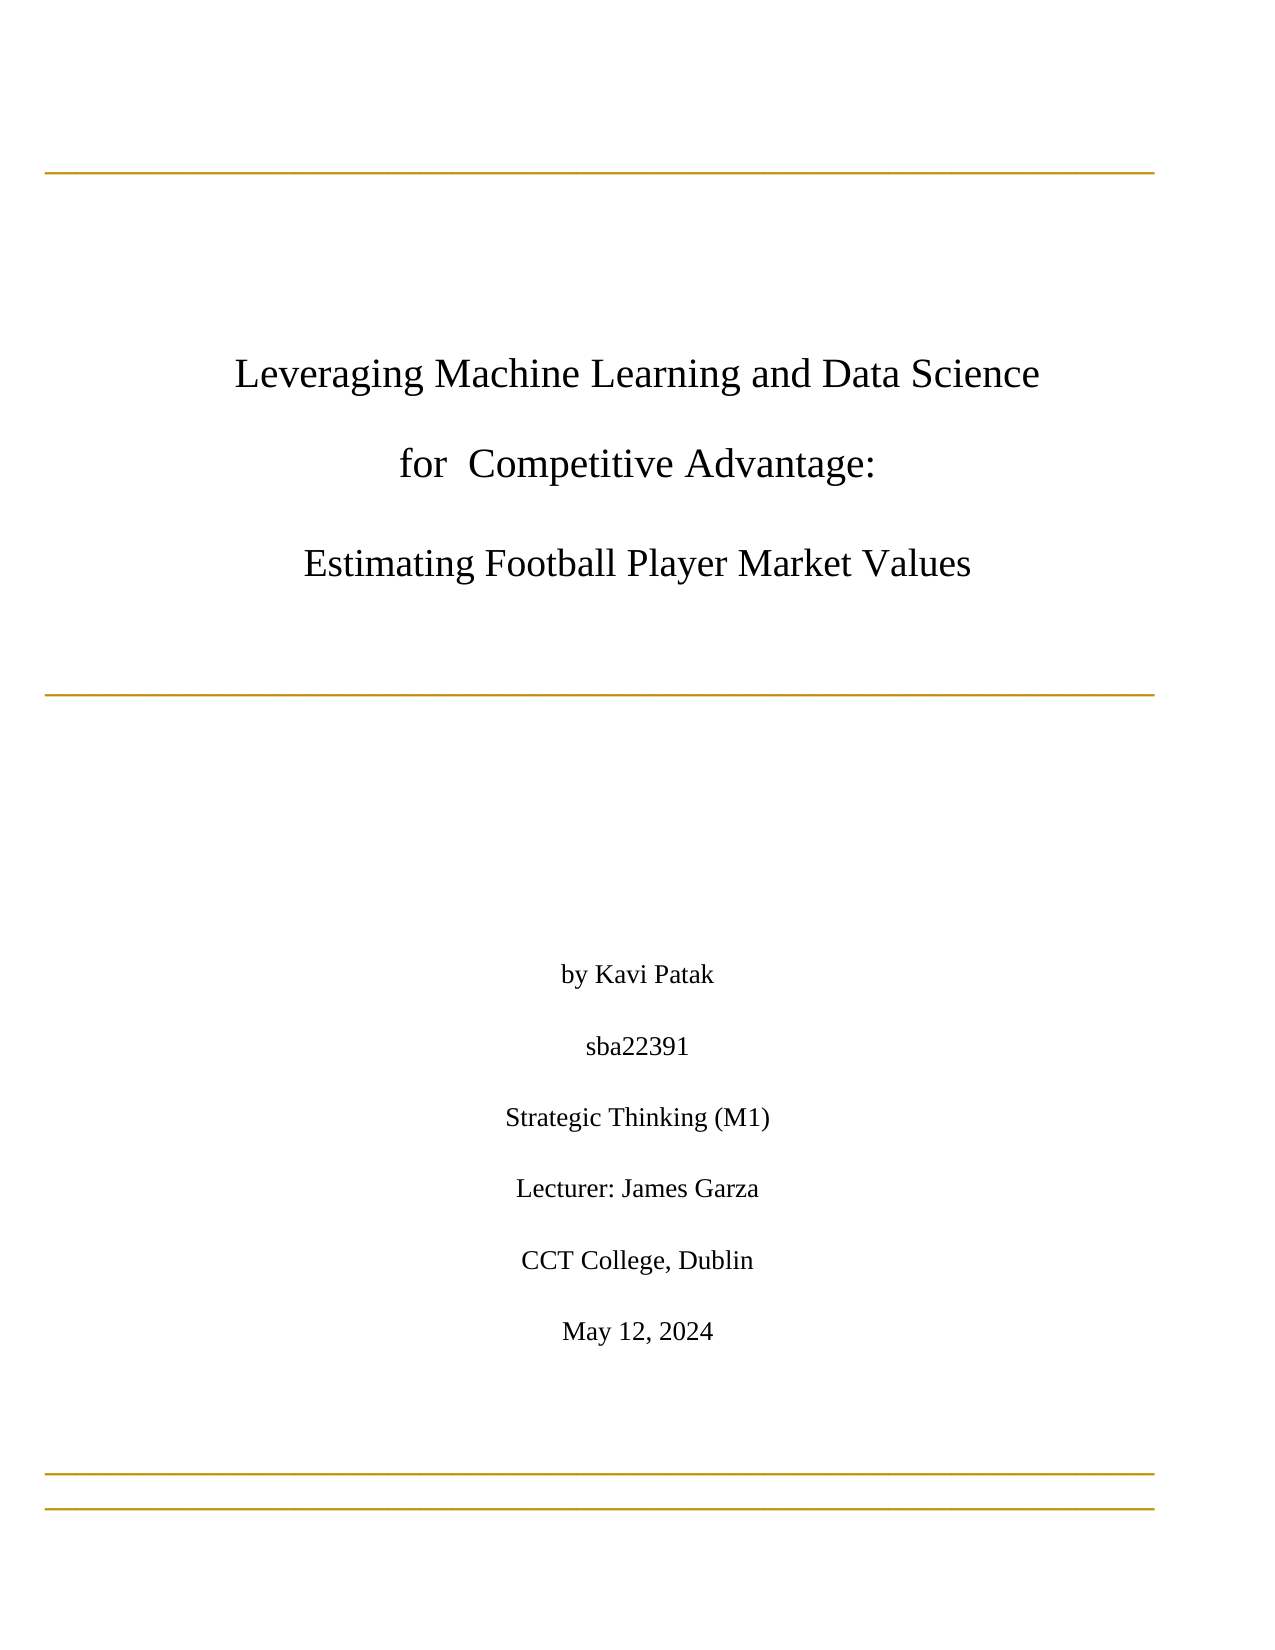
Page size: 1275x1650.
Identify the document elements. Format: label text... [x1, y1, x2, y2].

text _______________________________________________________________________ [45, 1442, 1230, 1478]
subtitle Leveraging Machine Learning and Data Science [45, 348, 1230, 396]
text Lecturer: James Garza [45, 1172, 1230, 1204]
text Strategic Thinking (M1) [45, 1101, 1230, 1132]
text _______________________________________________________________________ [45, 141, 1230, 177]
text _______________________________________________________________________ [45, 1478, 1230, 1514]
text sba22391 [45, 1029, 1230, 1061]
text _______________________________________________________________________ [45, 663, 1230, 699]
text May 12, 2024 [45, 1315, 1230, 1347]
text CCT College, Dublin [45, 1244, 1230, 1275]
subtitle for Competitive Advantage: [45, 438, 1230, 486]
text Estimating Football Player Market Values [45, 540, 1230, 585]
text by Kavi Patak [45, 958, 1230, 989]
